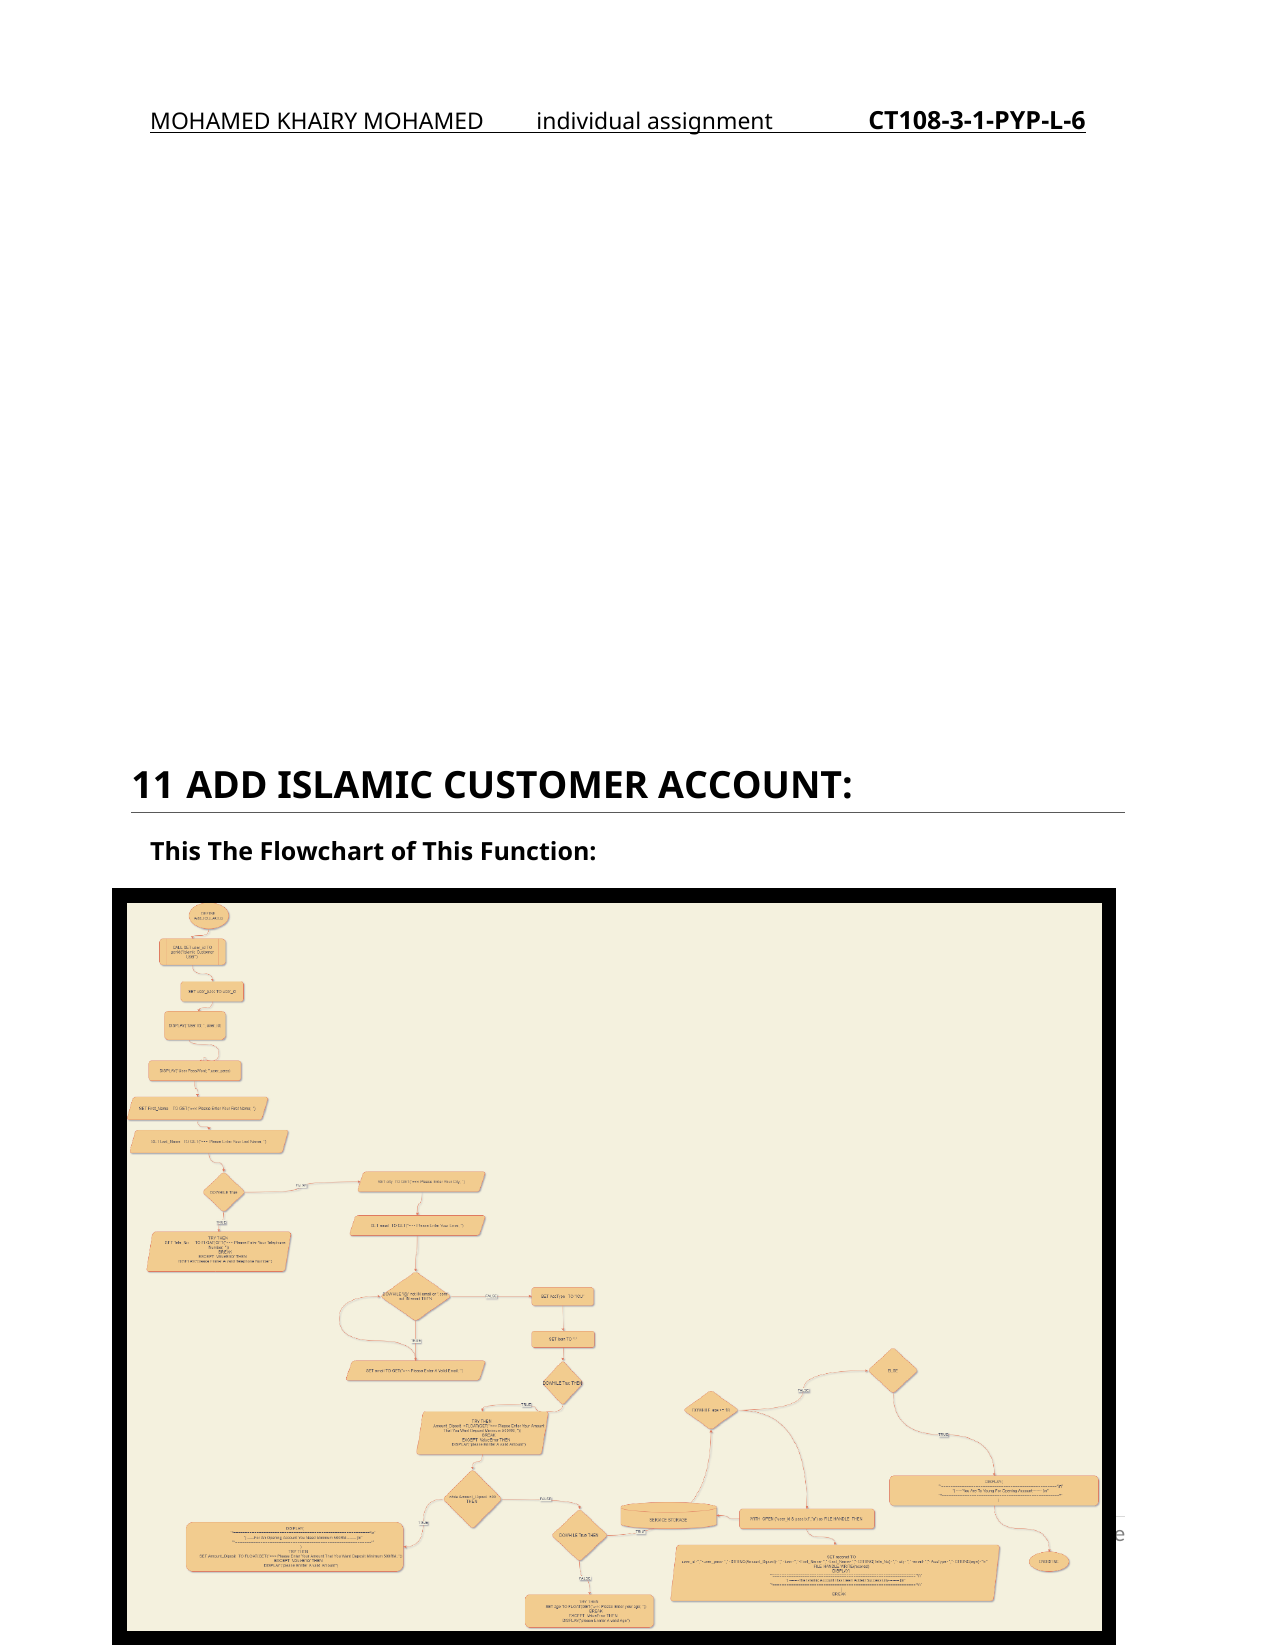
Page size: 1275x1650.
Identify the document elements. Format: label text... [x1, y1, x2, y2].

text This The Flowchart of This Function: [150, 833, 1125, 868]
picture [127, 903, 1102, 1631]
subtitle ADD ISLAMIC CUSTOMER ACCOUNT: [131, 759, 1125, 812]
